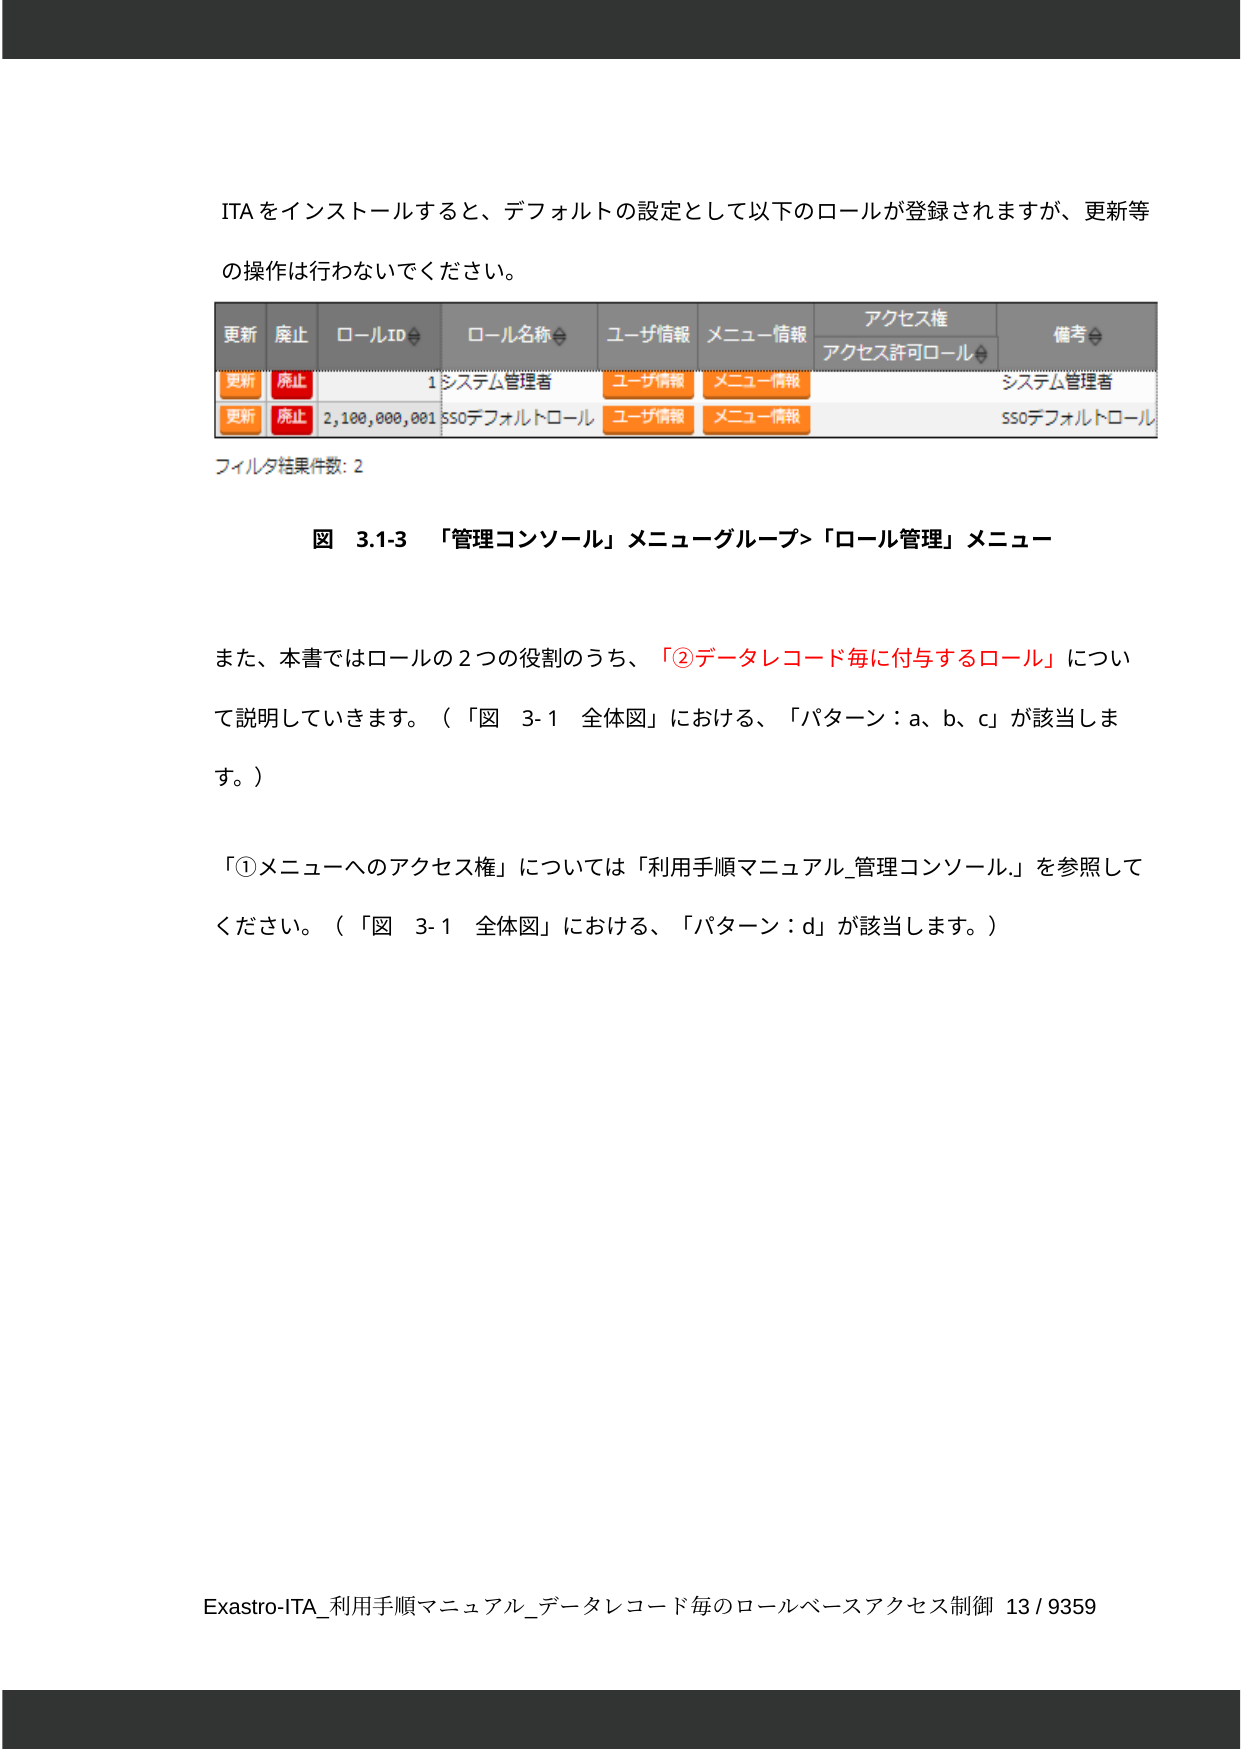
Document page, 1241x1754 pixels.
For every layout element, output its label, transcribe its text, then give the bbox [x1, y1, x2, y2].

picture [2, 0, 1241, 59]
text ITAをインストールすると、デフォルトの設定として以下のロールが登録されますが、更新等の操作は行わないでください。 [221, 180, 1152, 299]
text また、本書ではロールの2つの役割のうち、「②データレコード毎に付与するロール」について説明していきます。（ 「図 3- 1 全体図」における、「パターン：a、b、c」が該当します。） [213, 627, 1152, 806]
picture [2, 1690, 1241, 1749]
text 図 3.1-3 「管理コンソール」メニューグループ>「ロール管理」メニュー [148, 508, 1152, 568]
picture [213, 299, 1158, 489]
text 「①メニューへのアクセス権」については「利用手順マニュアル_管理コンソール.」を参照してください。（ 「図 3- 1 全体図」における、「パターン：d」が該当します。） [213, 836, 1152, 955]
